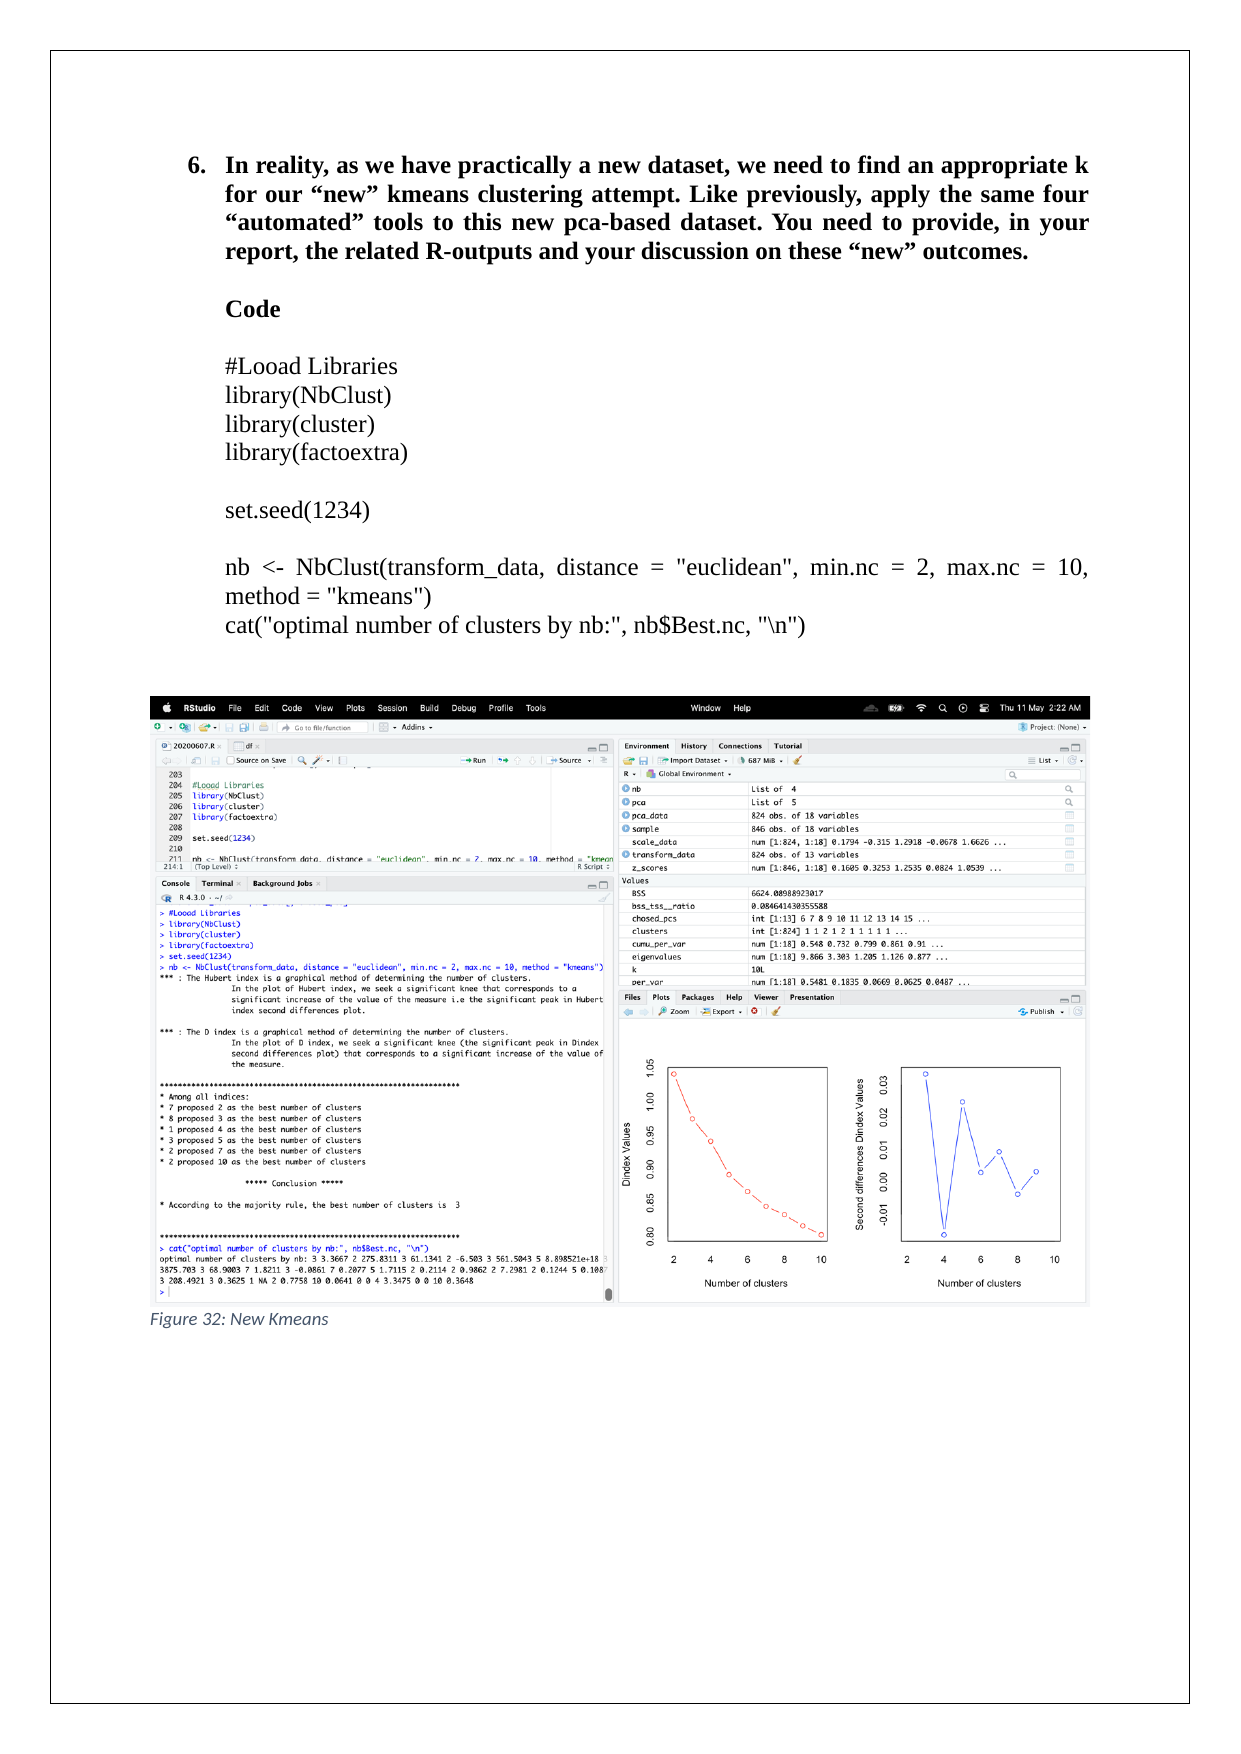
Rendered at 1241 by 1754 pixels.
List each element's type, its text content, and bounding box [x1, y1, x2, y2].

text library(NbClust) [225, 380, 1090, 409]
text Figure 32: New Kmeans [150, 1307, 1090, 1330]
list In reality, as we have practically a new dataset, we need to find an appropriate k for our “new” kmeans clustering attempt. Like previously, apply the same four “automated” tools to this new pca-based dataset. You need to provide, in your report, the related R-outputs and your discussion on these “new” outcomes. [187, 150, 1090, 265]
text cat("optimal number of clusters by nb:", nb$Best.nc, "\n") [225, 610, 1090, 639]
text set.seed(1234) [225, 495, 1090, 524]
text #Looad Libraries [225, 351, 1090, 380]
text library(factoextra) [225, 437, 1090, 466]
text library(cluster) [225, 409, 1090, 437]
text Code [225, 294, 1090, 322]
text nb <- NbClust(transform_data, distance = "euclidean", min.nc = 2, max.nc = 10, method = "kmeans") [225, 552, 1090, 610]
picture [150, 696, 1091, 1307]
